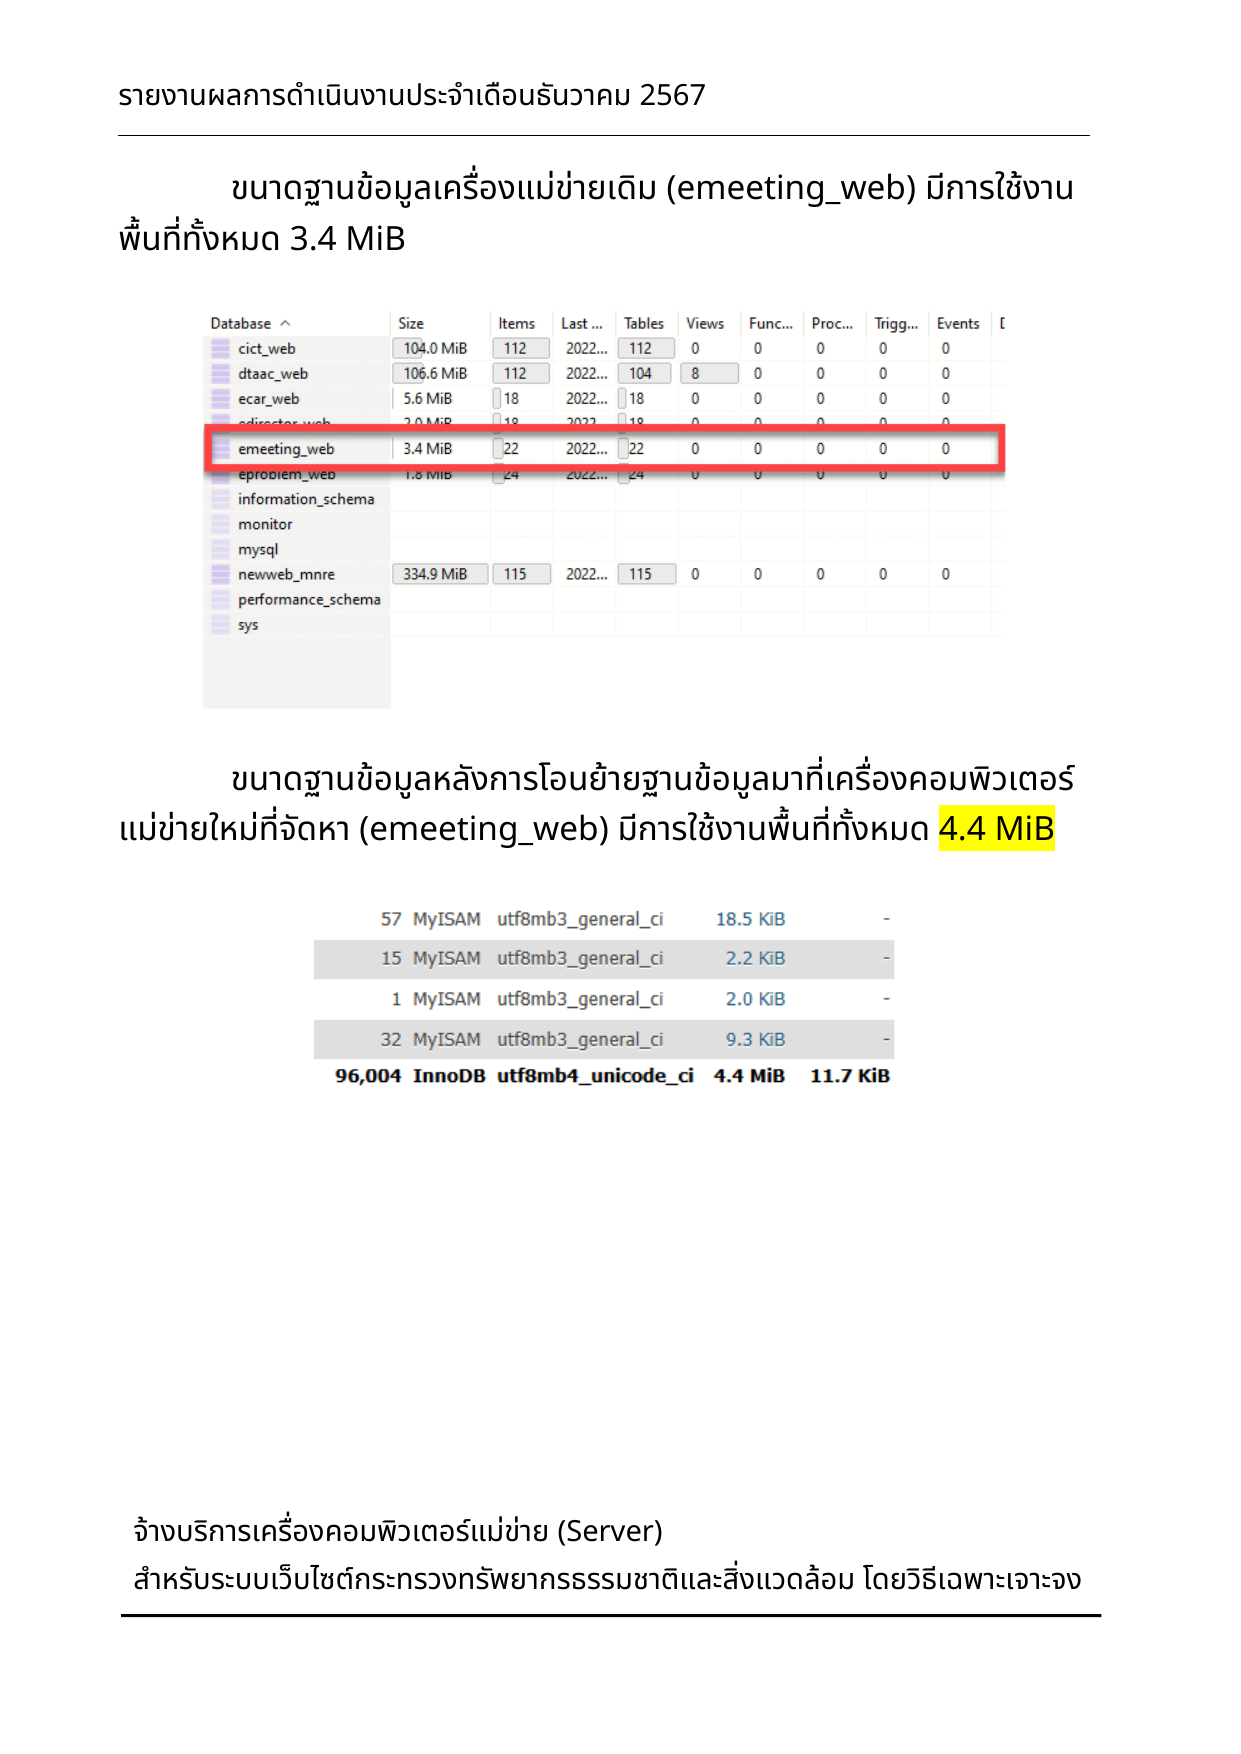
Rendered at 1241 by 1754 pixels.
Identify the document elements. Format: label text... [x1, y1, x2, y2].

picture [314, 901, 895, 1097]
text ขนาดฐานข้อมูลหลังการโอนย้ายฐานข้อมูลมาที่เครื่องคอมพิวเตอร์แม่ข่ายใหม่ที่จัดหา (emeeting_web) มีการใช้งานพื้นที่ทั้งหมด 4.4 MiB [118, 755, 1090, 856]
text ขนาดฐานข้อมูลเครื่องแม่ข่ายเดิม (emeeting_web) มีการใช้งานพื้นที่ทั้งหมด 3.4 MiB [118, 164, 1090, 265]
picture [202, 310, 1006, 710]
